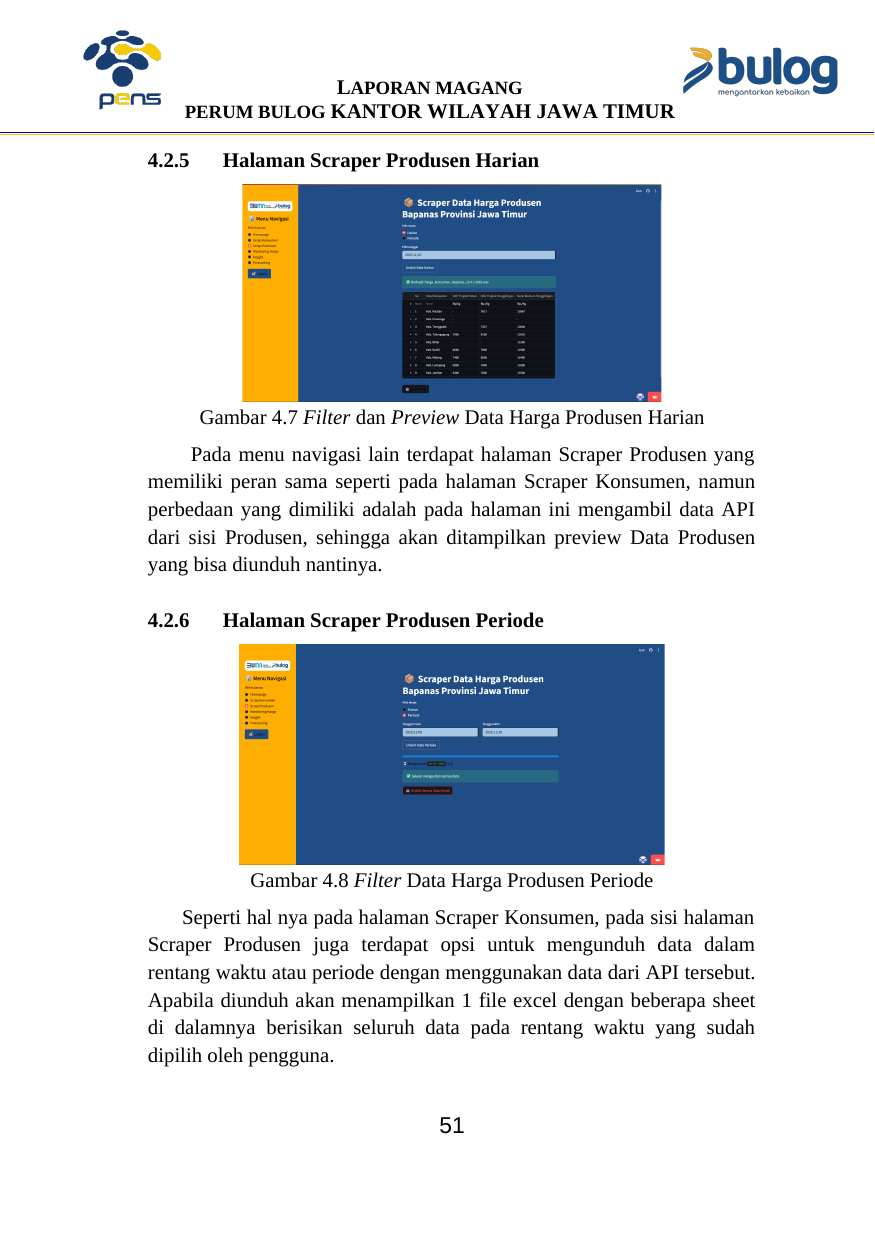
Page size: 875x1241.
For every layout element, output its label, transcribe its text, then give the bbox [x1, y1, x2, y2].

text Gambar 4.8 Filter Data Harga Produsen Periode [148, 868, 756, 892]
picture [76, 24, 170, 118]
picture [242, 184, 662, 402]
text Pada menu navigasi lain terdapat halaman Scraper Produsen yang memiliki peran sama seperti pada halaman Scraper Konsumen, namun perbedaan yang dimiliki adalah pada halaman ini mengambil data API dari sisi Produsen, sehingga akan ditampilkan preview Data Produsen yang bisa diunduh nantinya. [148, 442, 756, 576]
subtitle 4.2.6 Halaman Scraper Produsen Periode [148, 607, 756, 632]
subtitle 4.2.5 Halaman Scraper Produsen Harian [148, 148, 756, 172]
picture [682, 46, 839, 97]
text Gambar 4.7 Filter dan Preview Data Harga Produsen Harian [148, 405, 756, 429]
picture [239, 644, 665, 865]
text Seperti hal nya pada halaman Scraper Konsumen, pada sisi halaman Scraper Produsen juga terdapat opsi untuk mengunduh data dalam rentang waktu atau periode dengan menggunakan data dari API tersebut. Apabila diunduh akan menampilkan 1 file excel dengan beberapa sheet di dalamnya berisikan seluruh data pada rentang waktu yang sudah dipilih oleh pengguna. [148, 905, 756, 1067]
